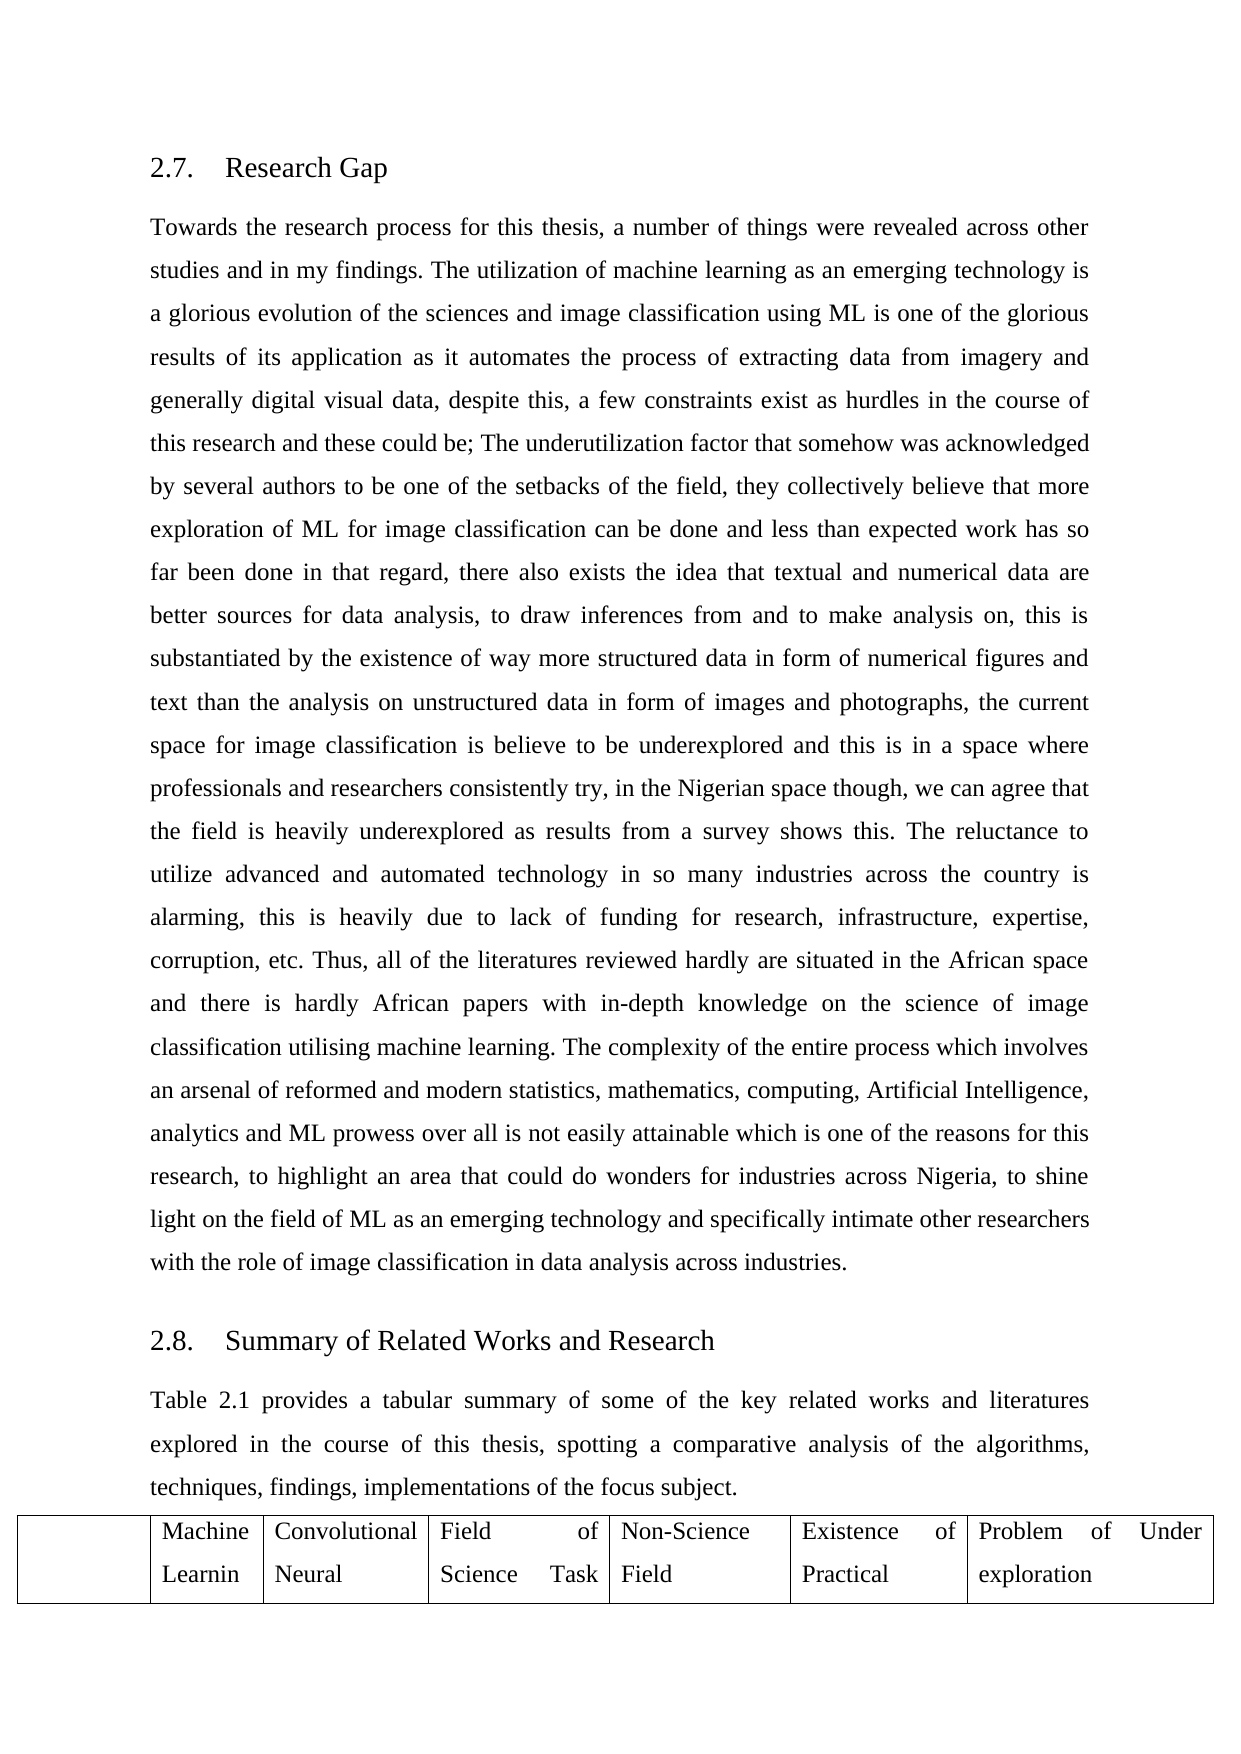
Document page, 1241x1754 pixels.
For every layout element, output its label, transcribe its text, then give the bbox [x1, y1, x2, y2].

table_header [610, 1516, 790, 1603]
text Towards the research process for this thesis, a number of things were revealed across other studies and in my findings. The utilization of machine learning as an emerging technology is a glorious evolution of the sciences and image classification using ML is one of the glorious results of its application as it automates the process of extracting data from imagery and generally digital visual data, despite this, a few constraints exist as hurdles in the course of this research and these could be; The underutilization factor that somehow was acknowledged by several authors to be one of the setbacks of the field, they collectively believe that more exploration of ML for image classification can be done and less than expected work has so far been done in that regard, there also exists the idea that textual and numerical data are better sources for data analysis, to draw inferences from and to make analysis on, this is substantiated by the existence of way more structured data in form of numerical figures and text than the analysis on unstructured data in form of images and photographs, the current space for image classification is believe to be underexplored and this is in a space where professionals and researchers consistently try, in the Nigerian space though, we can agree that the field is heavily underexplored as results from a survey shows this. The reluctance to utilize advanced and automated technology in so many industries across the country is alarming, this is heavily due to lack of funding for research, infrastructure, expertise, corruption, etc. Thus, all of the literatures reviewed hardly are situated in the African space and there is hardly African papers with in-depth knowledge on the science of image classification utilising machine learning. The complexity of the entire process which involves an arsenal of reformed and modern statistics, mathematics, computing, Artificial Intelligence, analytics and ML prowess over all is not easily attainable which is one of the reasons for this research, to highlight an area that could do wonders for industries across Nigeria, to shine light on the field of ML as an emerging technology and specifically intimate other researchers with the role of image classification in data analysis across industries. [150, 212, 1090, 1276]
text Table 2.1 provides a tabular summary of some of the key related works and literatures explored in the course of this thesis, spotting a comparative analysis of the algorithms, techniques, findings, implementations of the focus subject. [150, 1386, 1090, 1501]
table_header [429, 1516, 609, 1603]
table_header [264, 1516, 428, 1603]
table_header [968, 1516, 1213, 1603]
subtitle Summary of Related Works and Research [150, 1323, 1090, 1357]
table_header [151, 1516, 263, 1603]
table_header [18, 1516, 150, 1603]
subtitle Research Gap [150, 150, 1090, 183]
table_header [791, 1516, 967, 1603]
